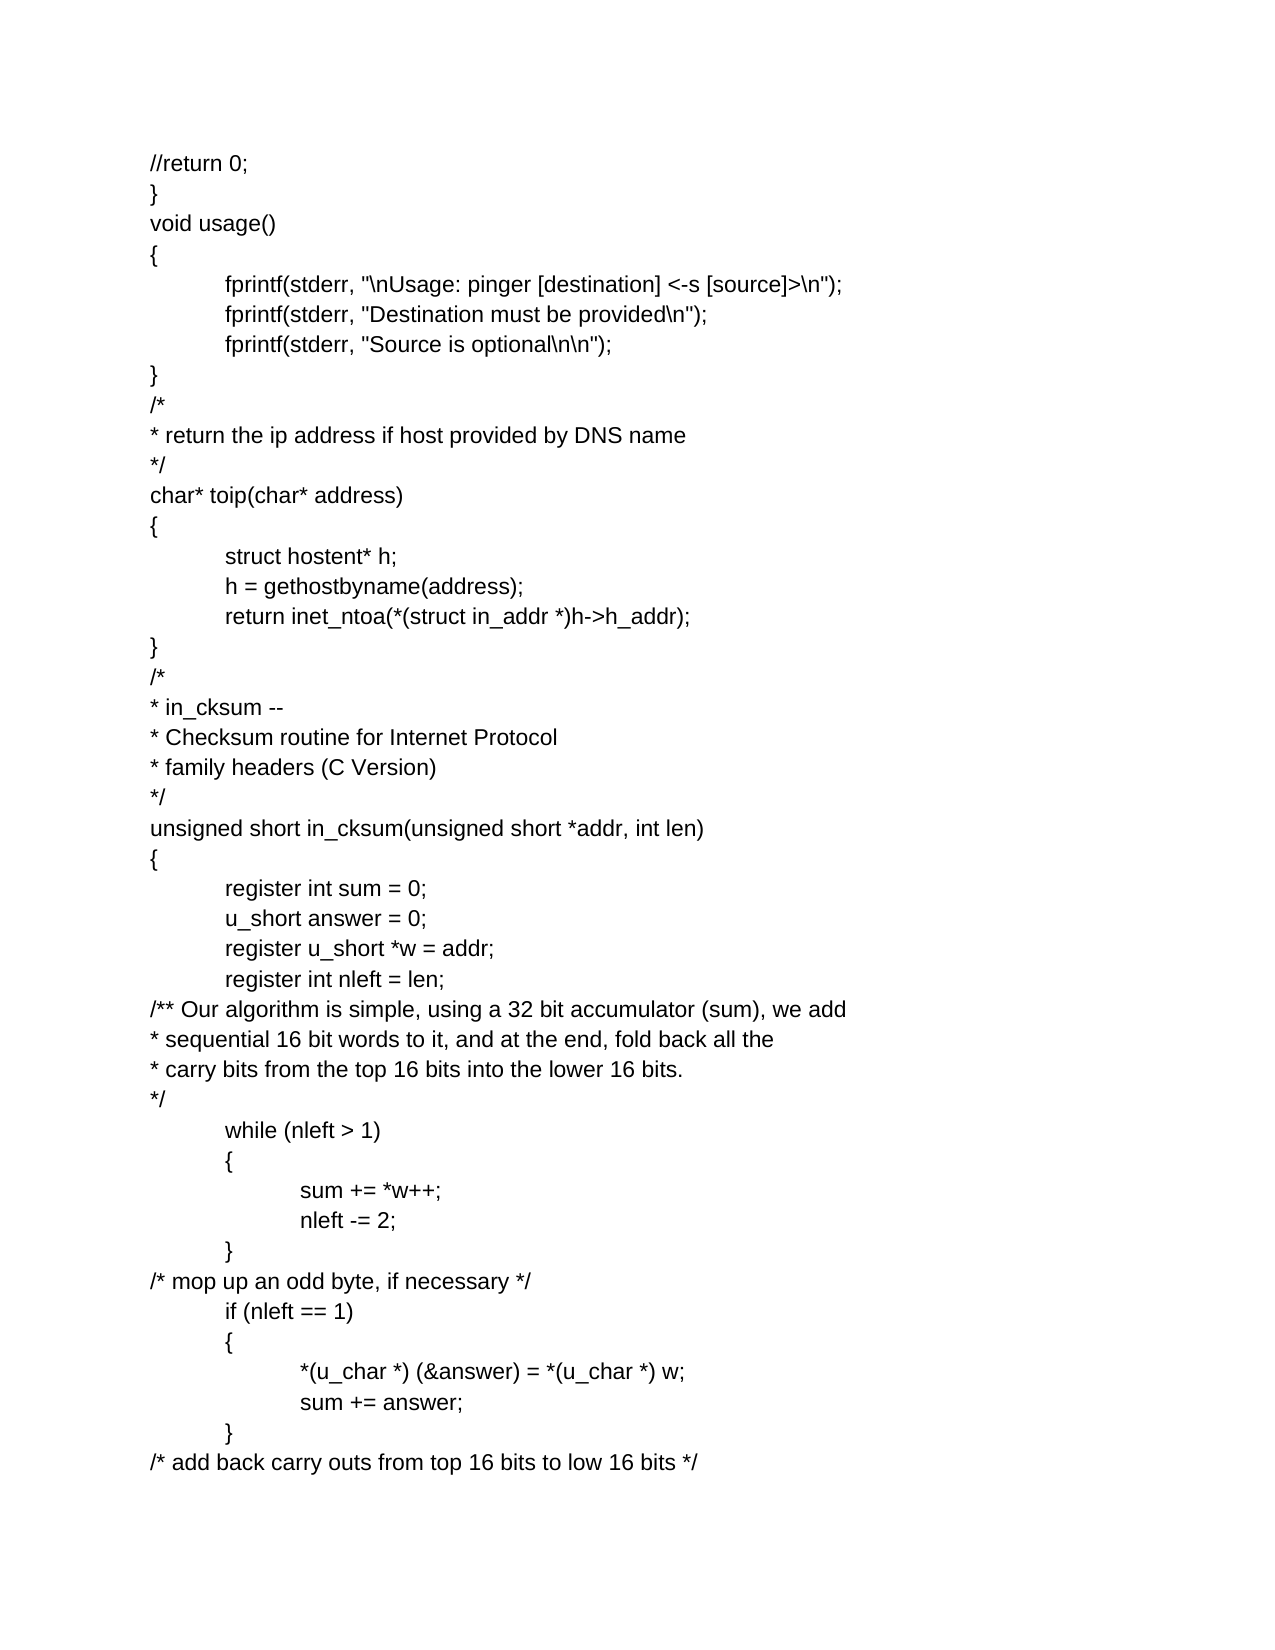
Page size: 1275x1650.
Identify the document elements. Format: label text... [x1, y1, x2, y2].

text *(u_char *) (&answer) = *(u_char *) w; [150, 1358, 1125, 1385]
text u_short answer = 0; [150, 905, 1125, 932]
text register int nleft = len; [150, 966, 1125, 992]
text void usage() [150, 210, 1125, 237]
text */ [150, 784, 1125, 811]
text fprintf(stderr, "Source is optional\n\n"); [150, 331, 1125, 358]
text fprintf(stderr, "\nUsage: pinger [destination] <-s [source]>\n"); [150, 271, 1125, 297]
text * Checksum routine for Internet Protocol [150, 724, 1125, 750]
text while (nleft > 1) [150, 1117, 1125, 1143]
text { [150, 1328, 1125, 1354]
text register u_short *w = addr; [150, 935, 1125, 962]
text { [150, 845, 1125, 871]
text * sequential 16 bit words to it, and at the end, fold back all the [150, 1026, 1125, 1052]
text sum += answer; [150, 1388, 1125, 1415]
text * in_cksum -- [150, 694, 1125, 720]
text } [150, 1237, 1125, 1264]
text /* [150, 392, 1125, 418]
text */ [150, 1086, 1125, 1113]
text } [150, 633, 1125, 660]
text sum += *w++; [150, 1177, 1125, 1203]
text //return 0; [150, 150, 1125, 176]
text } [150, 180, 1125, 207]
text if (nleft == 1) [150, 1298, 1125, 1324]
text register int sum = 0; [150, 875, 1125, 901]
text * carry bits from the top 16 bits into the lower 16 bits. [150, 1056, 1125, 1083]
text { [150, 1147, 1125, 1173]
text fprintf(stderr, "Destination must be provided\n"); [150, 301, 1125, 327]
text h = gethostbyname(address); [150, 573, 1125, 599]
text /** Our algorithm is simple, using a 32 bit accumulator (sum), we add [150, 996, 1125, 1022]
text { [150, 512, 1125, 539]
text * family headers (C Version) [150, 754, 1125, 781]
text nleft -= 2; [150, 1207, 1125, 1234]
text /* [150, 663, 1125, 690]
text /* mop up an odd byte, if necessary */ [150, 1268, 1125, 1294]
text struct hostent* h; [150, 543, 1125, 569]
text } [150, 361, 1125, 388]
text { [150, 241, 1125, 267]
text /* add back carry outs from top 16 bits to low 16 bits */ [150, 1449, 1125, 1475]
text } [150, 1419, 1125, 1445]
text char* toip(char* address) [150, 482, 1125, 509]
text */ [150, 452, 1125, 478]
text unsigned short in_cksum(unsigned short *addr, int len) [150, 814, 1125, 841]
text * return the ip address if host provided by DNS name [150, 422, 1125, 448]
text return inet_ntoa(*(struct in_addr *)h->h_addr); [150, 603, 1125, 629]
